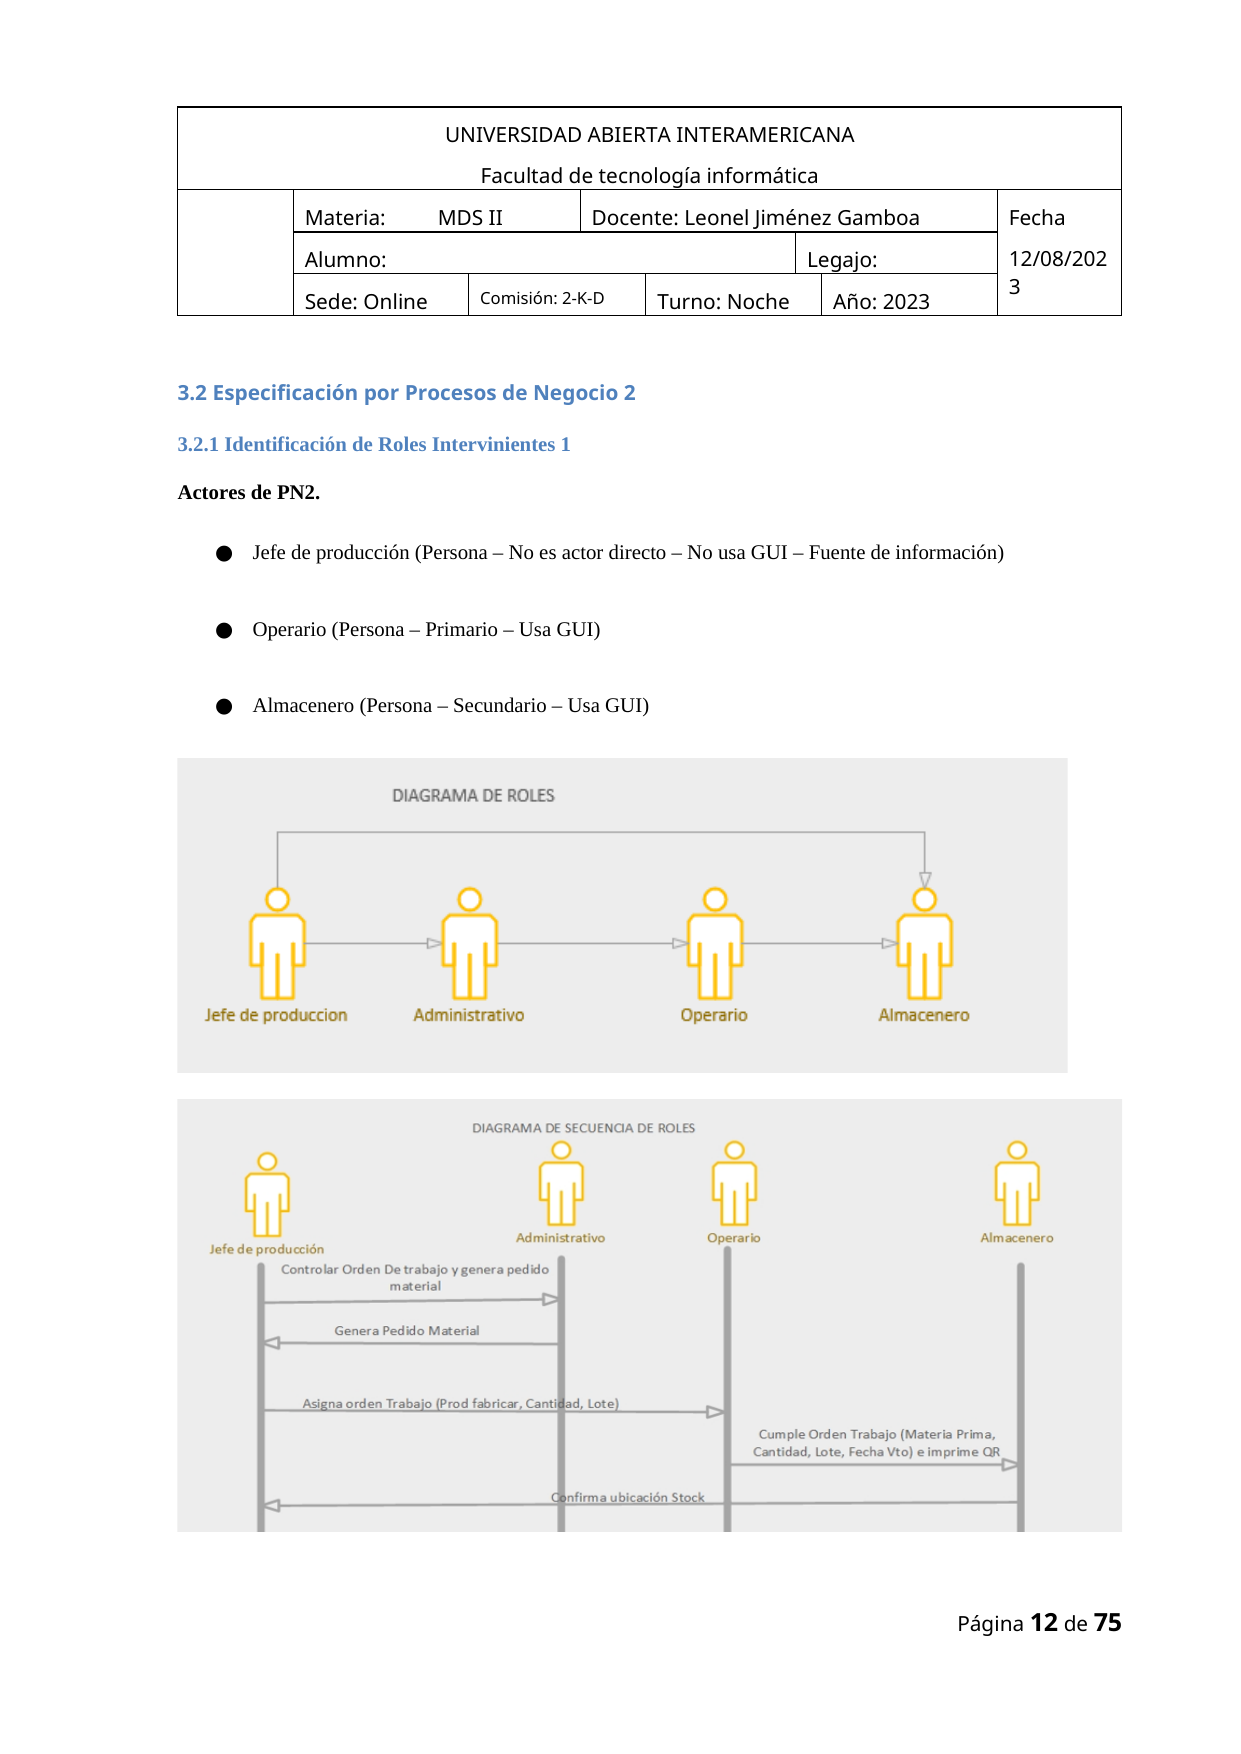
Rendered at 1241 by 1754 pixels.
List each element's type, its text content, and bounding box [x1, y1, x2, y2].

text Actores de PN2. [177, 480, 1122, 504]
list Operario (Persona – Primario – Usa GUI) [215, 605, 1122, 648]
list Almacenero (Persona – Secundario – Usa GUI) [215, 682, 1122, 724]
subtitle 3.2 Especificación por Procesos de Negocio 2 [177, 378, 1122, 407]
list Jefe de producción (Persona – No es actor directo – No usa GUI – Fuente de información) [215, 529, 1122, 571]
picture [177, 758, 1068, 1073]
subtitle 3.2.1 Identificación de Roles Intervinientes 1 [177, 432, 1122, 456]
picture [177, 1099, 1123, 1532]
